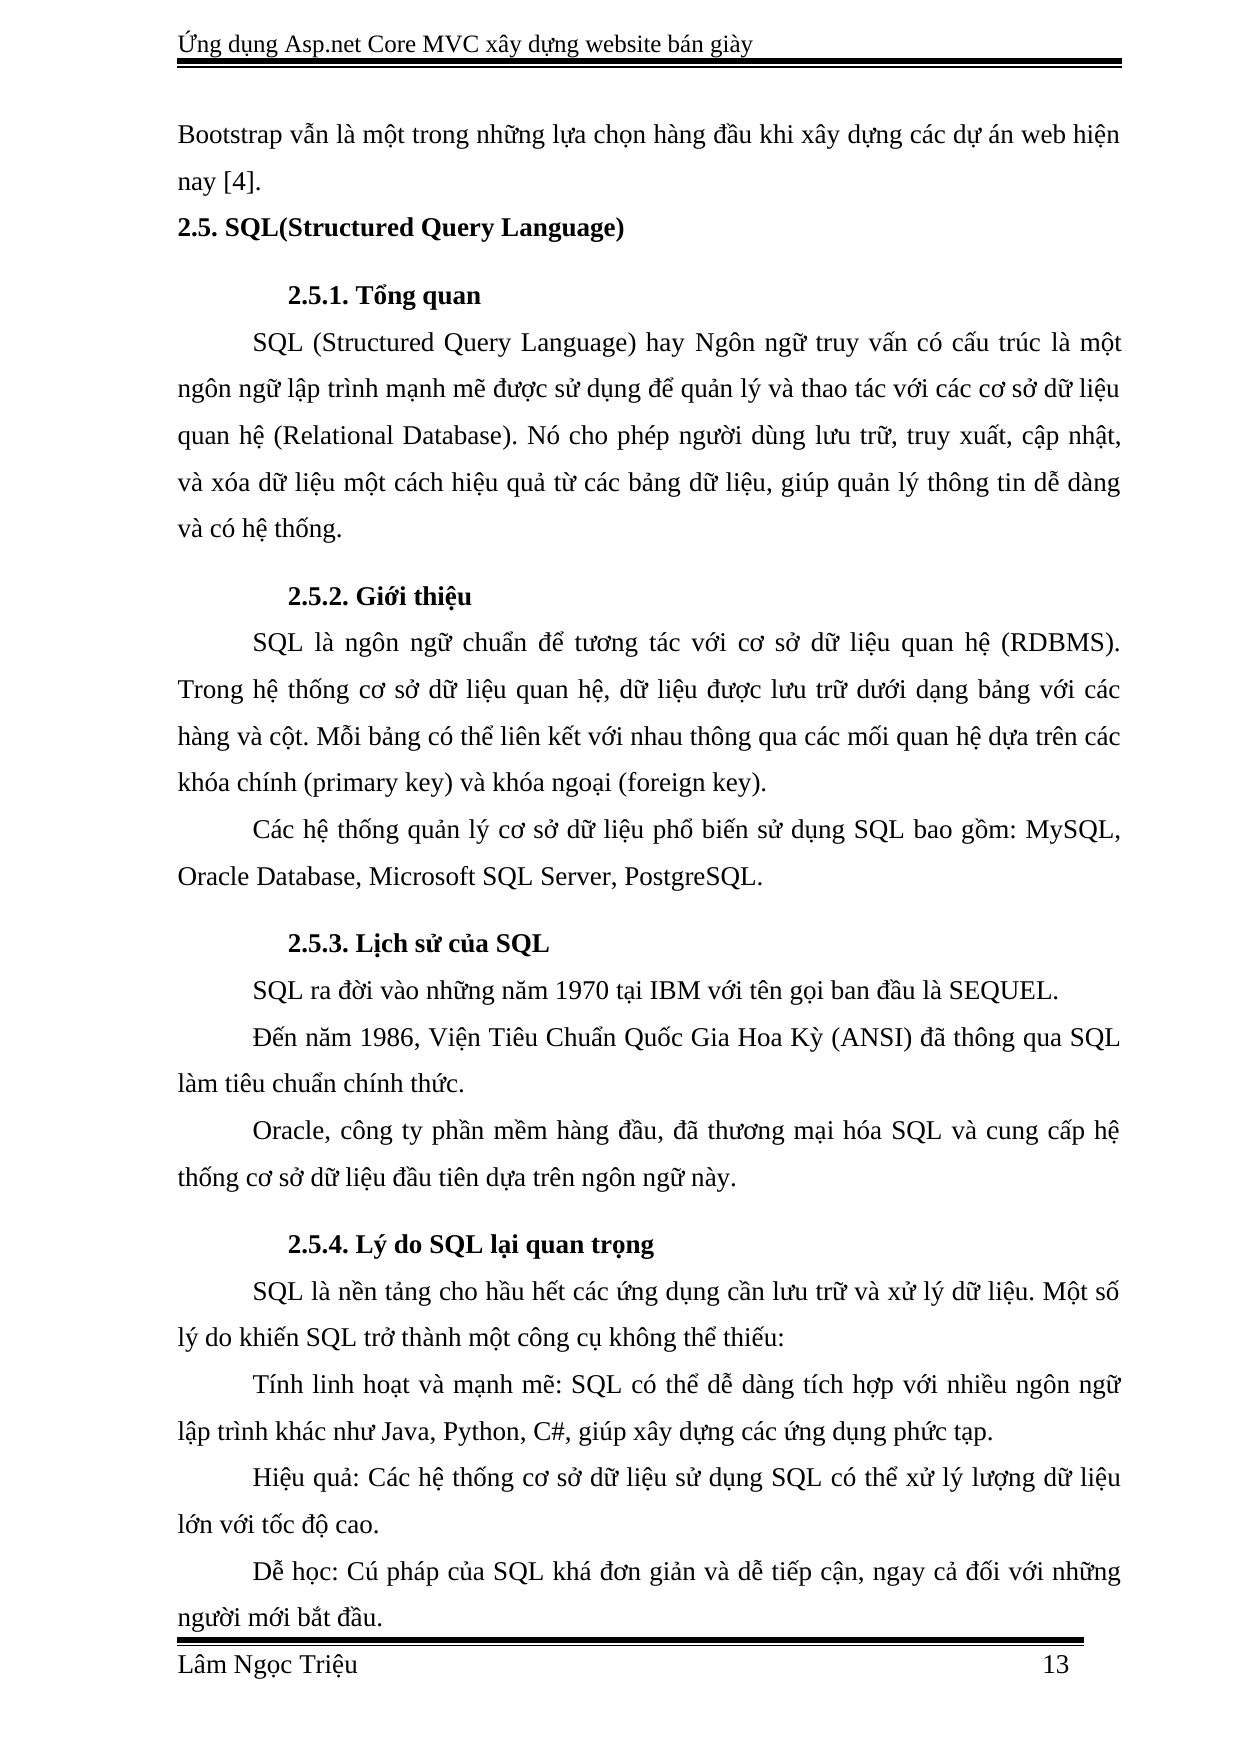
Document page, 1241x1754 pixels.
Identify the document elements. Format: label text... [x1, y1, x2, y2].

subtitle Lịch sử của SQL [213, 927, 1122, 958]
subtitle Giới thiệu [213, 580, 1122, 611]
text SQL là nền tảng cho hầu hết các ứng dụng cần lưu trữ và xử lý dữ liệu. Một số lý do khiến SQL trở thành một công cụ không thể thiếu: [177, 1275, 1122, 1353]
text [177, 118, 1122, 196]
text Oracle, công ty phần mềm hàng đầu, đã thương mại hóa SQL và cung cấp hệ thống cơ sở dữ liệu đầu tiên dựa trên ngôn ngữ này. [177, 1114, 1122, 1192]
text SQL ra đời vào những năm 1970 tại IBM với tên gọi ban đầu là SEQUEL. [177, 974, 1122, 1005]
subtitle Lý do SQL lại quan trọng [213, 1228, 1122, 1259]
text Dễ học: Cú pháp của SQL khá đơn giản và dễ tiếp cận, ngay cả đối với những người mới bắt đầu. [177, 1555, 1122, 1633]
text Tính linh hoạt và mạnh mẽ: SQL có thể dễ dàng tích hợp với nhiều ngôn ngữ lập trình khác như Java, Python, C#, giúp xây dựng các ứng dụng phức tạp. [177, 1368, 1122, 1446]
text SQL là ngôn ngữ chuẩn để tương tác với cơ sở dữ liệu quan hệ (RDBMS). Trong hệ thống cơ sở dữ liệu quan hệ, dữ liệu được lưu trữ dưới dạng bảng với các hàng và cột. Mỗi bảng có thể liên kết với nhau thông qua các mối quan hệ dựa trên các khóa chính (primary key) và khóa ngoại (foreign key). [177, 626, 1122, 798]
text SQL (Structured Query Language) hay Ngôn ngữ truy vấn có cấu trúc là một ngôn ngữ lập trình mạnh mẽ được sử dụng để quản lý và thao tác với các cơ sở dữ liệu quan hệ (Relational Database). Nó cho phép người dùng lưu trữ, truy xuất, cập nhật, và xóa dữ liệu một cách hiệu quả từ các bảng dữ liệu, giúp quản lý thông tin dễ dàng và có hệ thống. [177, 326, 1122, 543]
text Hiệu quả: Các hệ thống cơ sở dữ liệu sử dụng SQL có thể xử lý lượng dữ liệu lớn với tốc độ cao. [177, 1461, 1122, 1539]
subtitle SQL(Structured Query Language) [177, 211, 1122, 243]
text Các hệ thống quản lý cơ sở dữ liệu phổ biến sử dụng SQL bao gồm: MySQL, Oracle Database, Microsoft SQL Server, PostgreSQL. [177, 813, 1122, 891]
text Đến năm 1986, Viện Tiêu Chuẩn Quốc Gia Hoa Kỳ (ANSI) đã thông qua SQL làm tiêu chuẩn chính thức. [177, 1021, 1122, 1098]
subtitle Tổng quan [213, 279, 1122, 310]
